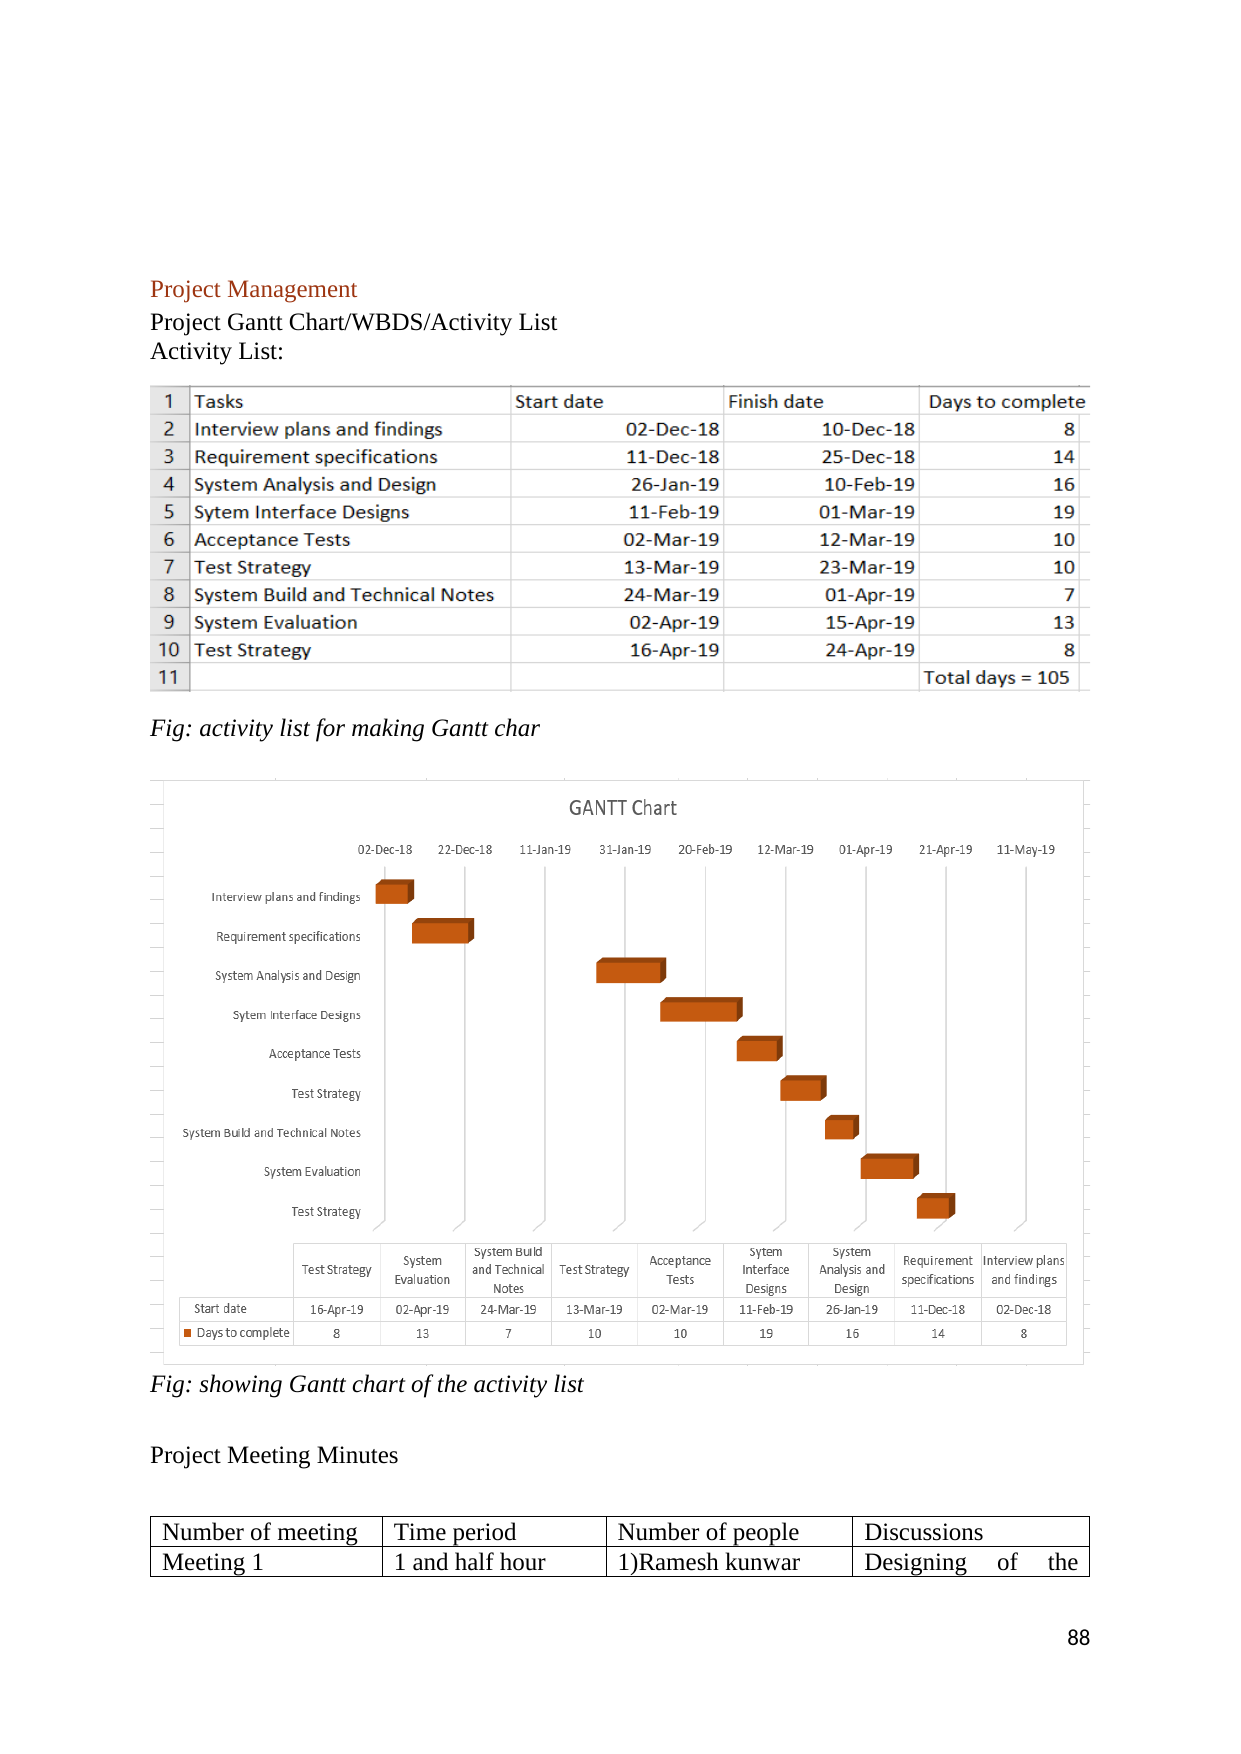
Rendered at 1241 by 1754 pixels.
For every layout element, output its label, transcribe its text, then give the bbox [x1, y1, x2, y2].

subtitle Project Gantt Chart/WBDS/Activity List [150, 307, 1090, 336]
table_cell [607, 1547, 852, 1576]
subtitle Project Meeting Minutes [150, 1440, 1090, 1468]
picture [150, 778, 1091, 1366]
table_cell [853, 1547, 1089, 1576]
table_header Number of meeting [151, 1517, 382, 1546]
text Fig: showing Gantt chart of the activity list [150, 1369, 1090, 1398]
table_cell 1 and half hour [383, 1547, 606, 1576]
table_header Time period [383, 1517, 606, 1546]
text Activity List: [150, 336, 1090, 364]
table_cell Meeting 1 [151, 1547, 382, 1576]
text Fig: activity list for making Gantt char [150, 713, 1090, 741]
table_header Discussions [853, 1517, 1089, 1546]
table_header Number of people [607, 1517, 852, 1546]
picture [150, 385, 1091, 692]
subtitle Project Management [150, 274, 1090, 303]
